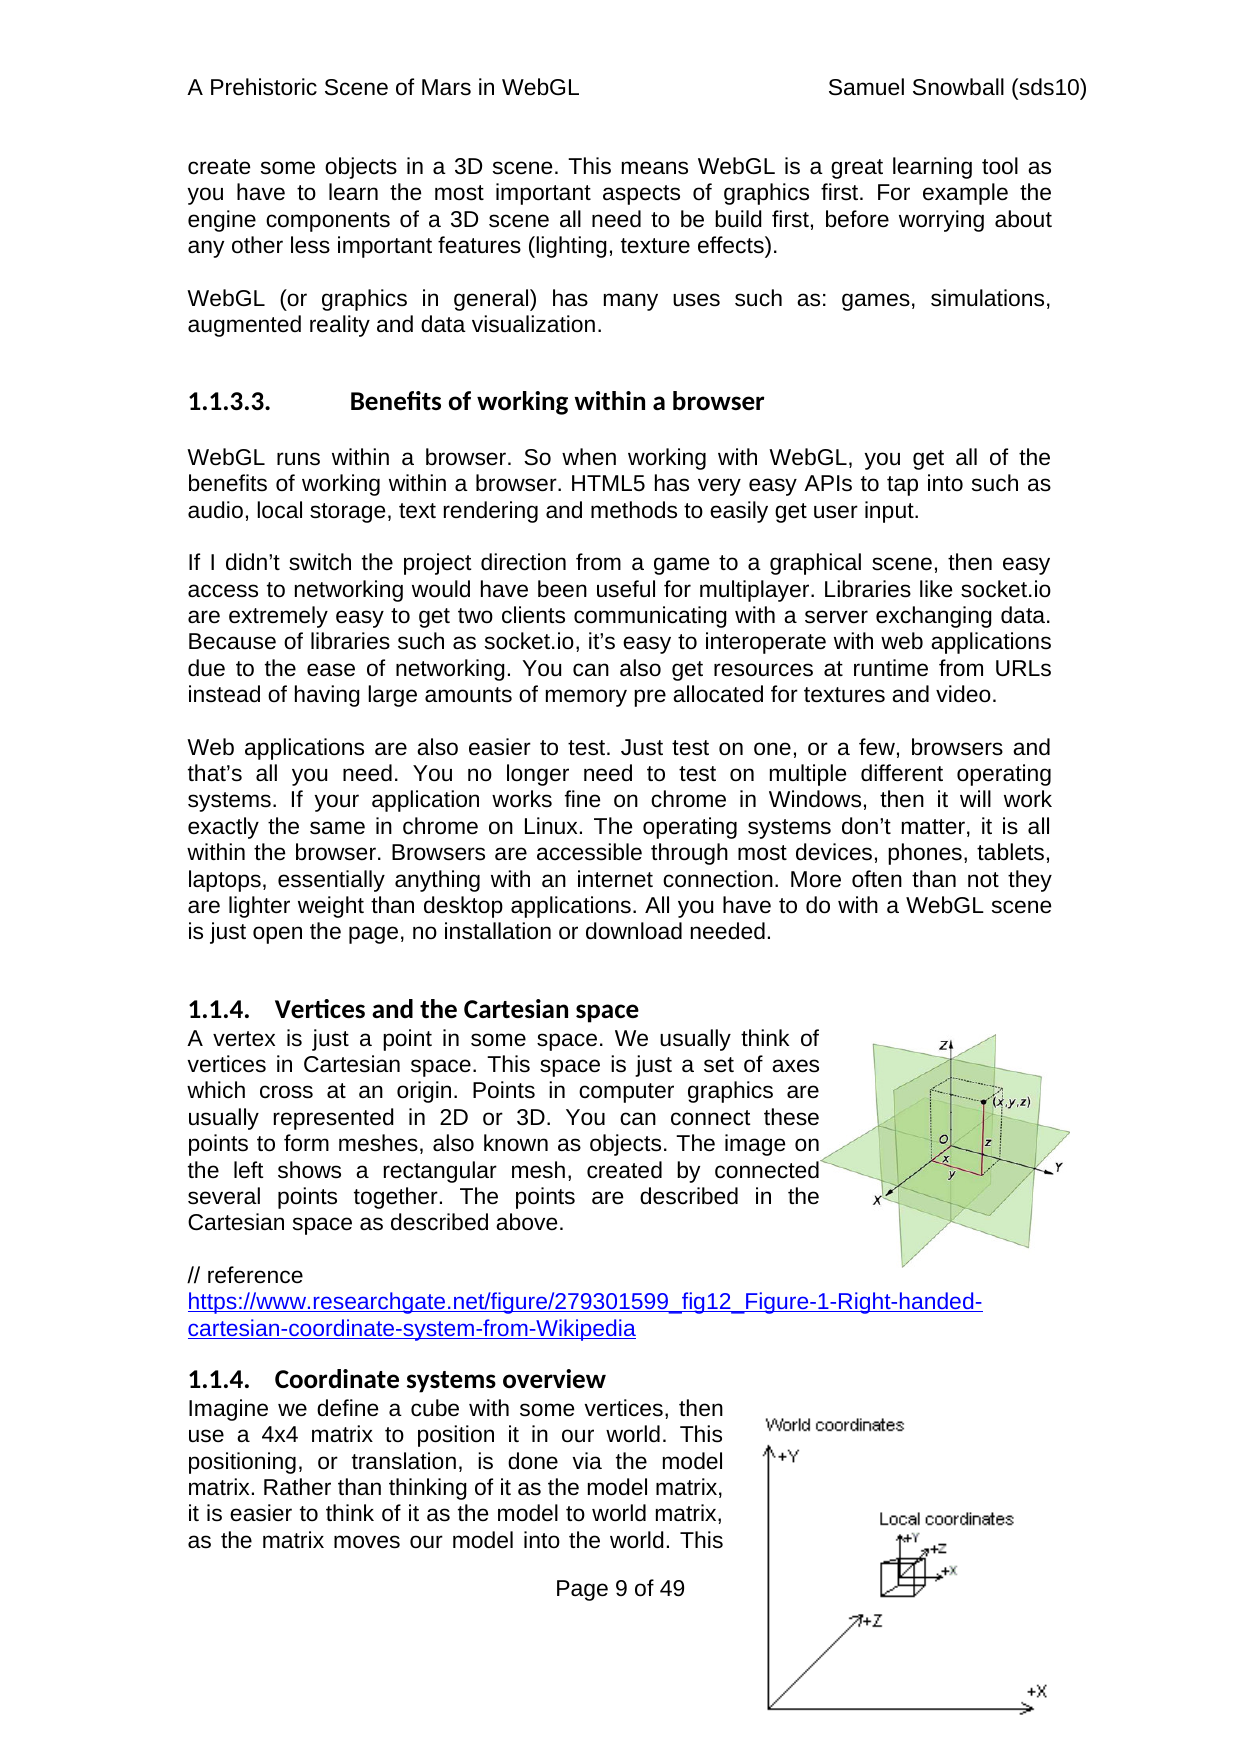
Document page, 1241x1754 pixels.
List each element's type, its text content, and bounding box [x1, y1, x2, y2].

text WebGL (or graphics in general) has many uses such as: games, simulations, augmented reality and data visualization. [187, 284, 1053, 337]
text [187, 153, 1053, 258]
subtitle 1.1.4. Coordinate systems overview [187, 1362, 1053, 1395]
subtitle 1.1.3.3. Benefits of working within a browser [187, 384, 1053, 417]
text If I didn’t switch the project direction from a game to a graphical scene, then easy access to networking would have been useful for multiplayer. Libraries like socket.io are extremely easy to get two clients communicating with a server exchanging data. Because of libraries such as socket.io, it’s easy to interoperate with web applications due to the ease of networking. You can also get resources at runtime from URLs instead of having large amounts of memory pre allocated for textures and video. [187, 549, 1053, 707]
text Web applications are also easier to test. Just test on one, or a few, browsers and that’s all you need. You no longer need to test on multiple different operating systems. If your application works fine on chrome in Windows, then it will work exactly the same in chrome on Linux. The operating systems don’t matter, it is all within the browser. Browsers are accessible through most devices, phones, tablets, laptops, essentially anything with an internet connection. More often than not they are lighter weight than desktop applications. All you have to do with a WebGL scene is just open the page, no installation or download needed. [187, 734, 1053, 944]
text // reference [187, 1262, 1053, 1288]
subtitle 1.1.4. Vertices and the Cartesian space [187, 992, 1053, 1025]
text WebGL runs within a browser. So when working with WebGL, you get all of the benefits of working within a browser. HTML5 has very easy APIs to tap into such as audio, local storage, text rendering and methods to easily get user input. [187, 444, 1053, 523]
picture [820, 1034, 1070, 1268]
picture [724, 1553, 1053, 1729]
text https://www.researchgate.net/figure/279301599_fig12_Figure-1-Right-handed-cartesian-coordinate-system-from-Wikipedia [187, 1288, 1053, 1341]
